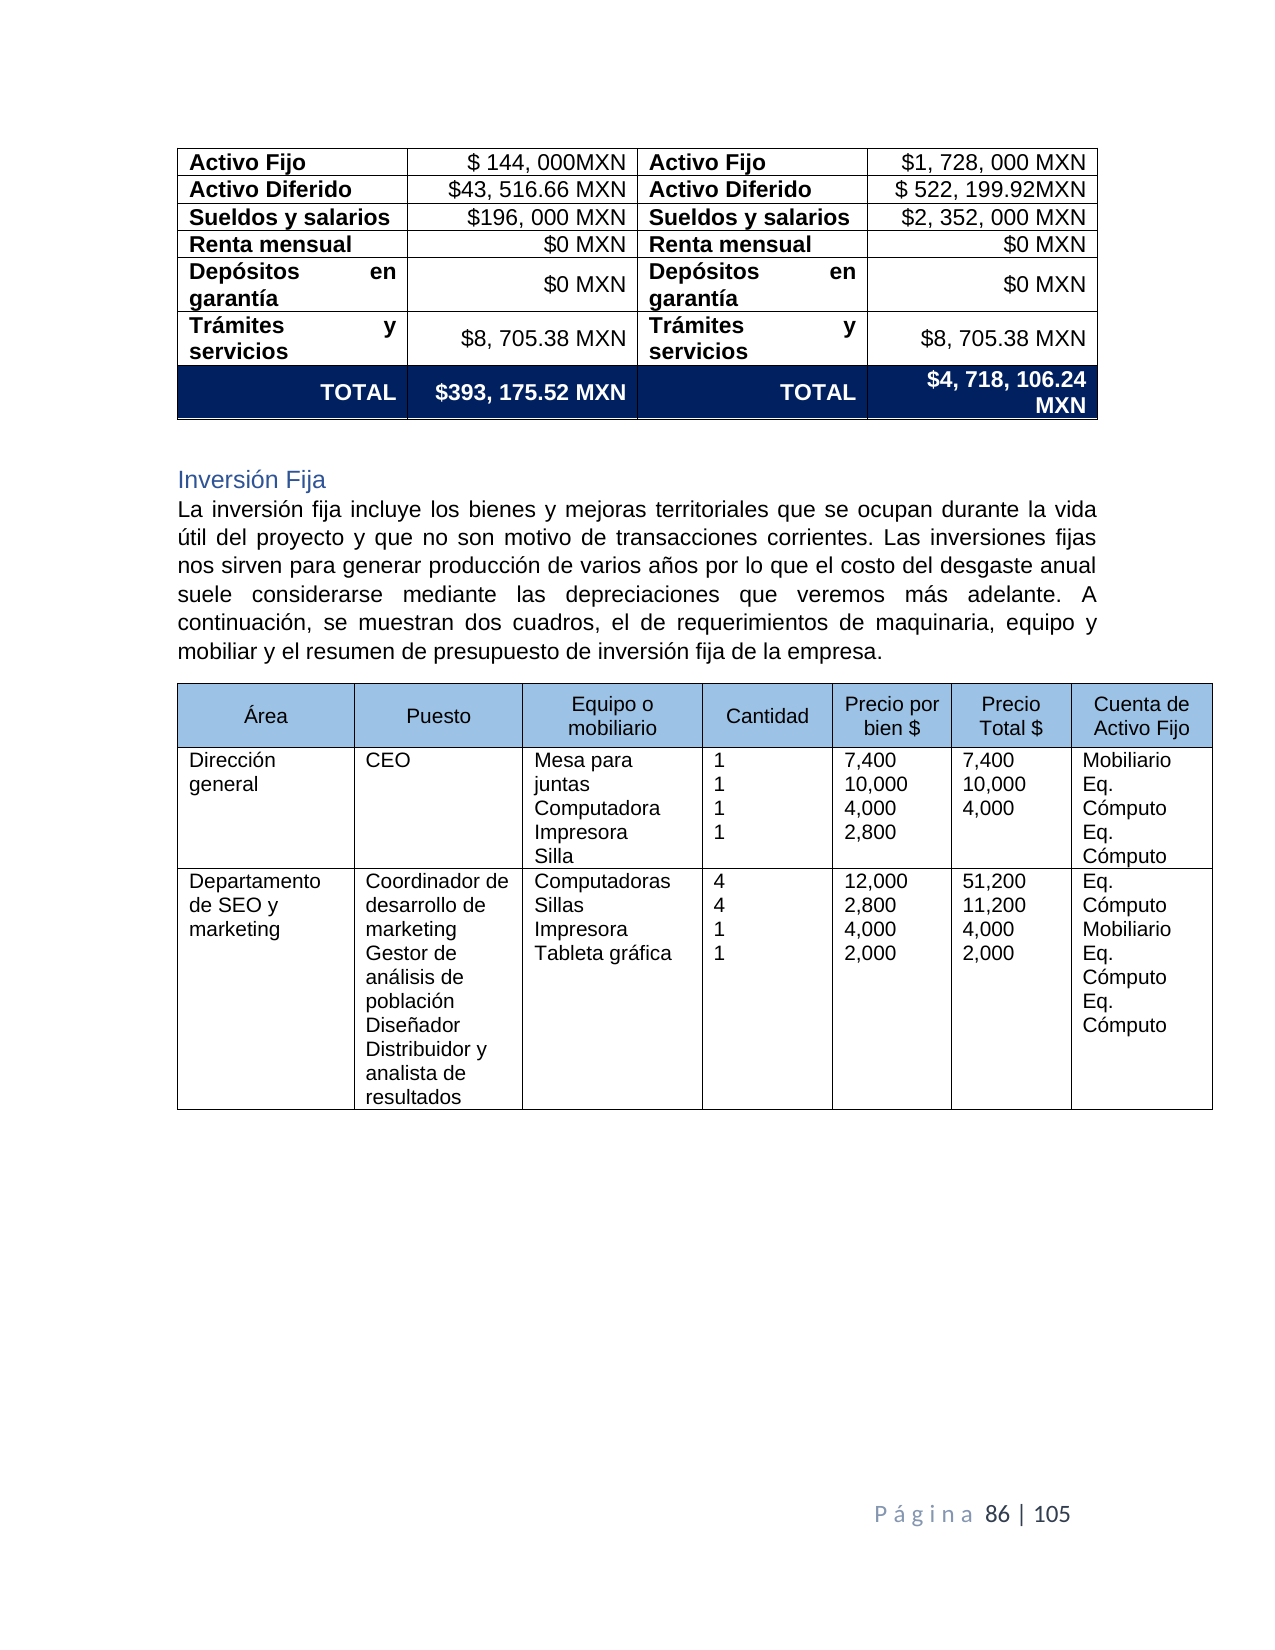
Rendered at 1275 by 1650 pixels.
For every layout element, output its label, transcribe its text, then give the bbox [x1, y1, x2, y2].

table_cell Activo Diferido [178, 176, 407, 202]
table_cell Sueldos y salarios [178, 204, 407, 230]
table_cell $4, 718, 106.24 MXN [868, 366, 1097, 418]
table_cell TOTAL [638, 366, 867, 418]
table_cell 4 4 1 1 [703, 869, 832, 1108]
text La inversión fija incluye los bienes y mejoras territoriales que se ocupan durante la vida útil del proyecto y que no son motivo de transacciones corrientes. Las inversiones fijas nos sirven para generar producción de varios años por lo que el costo del desgaste anual suele considerarse mediante las depreciaciones que veremos más adelante. A continuación, se muestran dos cuadros, el de requerimientos de maquinaria, equipo y mobiliar y el resumen de presupuesto de inversión fija de la empresa. [177, 496, 1098, 664]
table_cell 7,400 10,000 4,000 [952, 748, 1071, 868]
table_cell Eq. Cómputo Mobiliario Eq. Cómputo Eq. Cómputo [1072, 869, 1212, 1108]
table_cell $2, 352, 000 MXN [868, 204, 1097, 230]
table_cell $ 522, 199.92MXN [868, 176, 1097, 202]
table_cell $43, 516.66 MXN [408, 176, 637, 202]
table_header Puesto [355, 684, 522, 747]
table_cell $8, 705.38 MXN [408, 312, 637, 365]
table_cell $8, 705.38 MXN [868, 312, 1097, 365]
table_cell $393, 175.52 MXN [408, 366, 637, 418]
table_cell Renta mensual [638, 231, 867, 257]
table_cell $0 MXN [408, 258, 637, 311]
table_cell $1, 728, 000 MXN [868, 149, 1097, 175]
table_cell Departamento de SEO y marketing [178, 869, 354, 1108]
table_cell Depósitos en garantía [638, 258, 867, 311]
table_cell 7,400 10,000 4,000 2,800 [833, 748, 951, 868]
table_header Área [178, 684, 354, 747]
subtitle Inversión Fija [177, 464, 1098, 493]
table_cell Dirección general [178, 748, 354, 868]
table_cell Activo Fijo [178, 149, 407, 175]
table_cell $0 MXN [868, 231, 1097, 257]
table_header Cantidad [703, 684, 832, 747]
table_header Precio por bien $ [833, 684, 951, 747]
table_cell $196, 000 MXN [408, 204, 637, 230]
table_cell Depósitos en garantía [178, 258, 407, 311]
table_cell $0 MXN [408, 231, 637, 257]
table_cell Computadoras Sillas Impresora Tableta gráfica [523, 869, 702, 1108]
table_cell Mobiliario Eq. Cómputo Eq. Cómputo [1072, 748, 1212, 868]
table_cell Trámites y servicios [178, 312, 407, 365]
table_cell CEO [355, 748, 522, 868]
table_cell Renta mensual [178, 231, 407, 257]
table_cell Sueldos y salarios [638, 204, 867, 230]
table_header Precio Total $ [952, 684, 1071, 747]
table_cell Trámites y servicios [638, 312, 867, 365]
table_cell Activo Diferido [638, 176, 867, 202]
table_header Equipo o mobiliario [523, 684, 702, 747]
table_cell 51,200 11,200 4,000 2,000 [952, 869, 1071, 1108]
table_header Cuenta de Activo Fijo [1072, 684, 1212, 747]
table_cell $ 144, 000MXN [408, 149, 637, 175]
table_cell 1 1 1 1 [703, 748, 832, 868]
table_cell 12,000 2,800 4,000 2,000 [833, 869, 951, 1108]
table_cell Mesa para juntas Computadora Impresora Silla [523, 748, 702, 868]
table_cell $0 MXN [868, 258, 1097, 311]
table_cell TOTAL [178, 366, 407, 418]
table_cell Activo Fijo [638, 149, 867, 175]
table_cell Coordinador de desarrollo de marketing Gestor de análisis de población Diseñador Distribuidor y analista de resultados [355, 869, 522, 1108]
